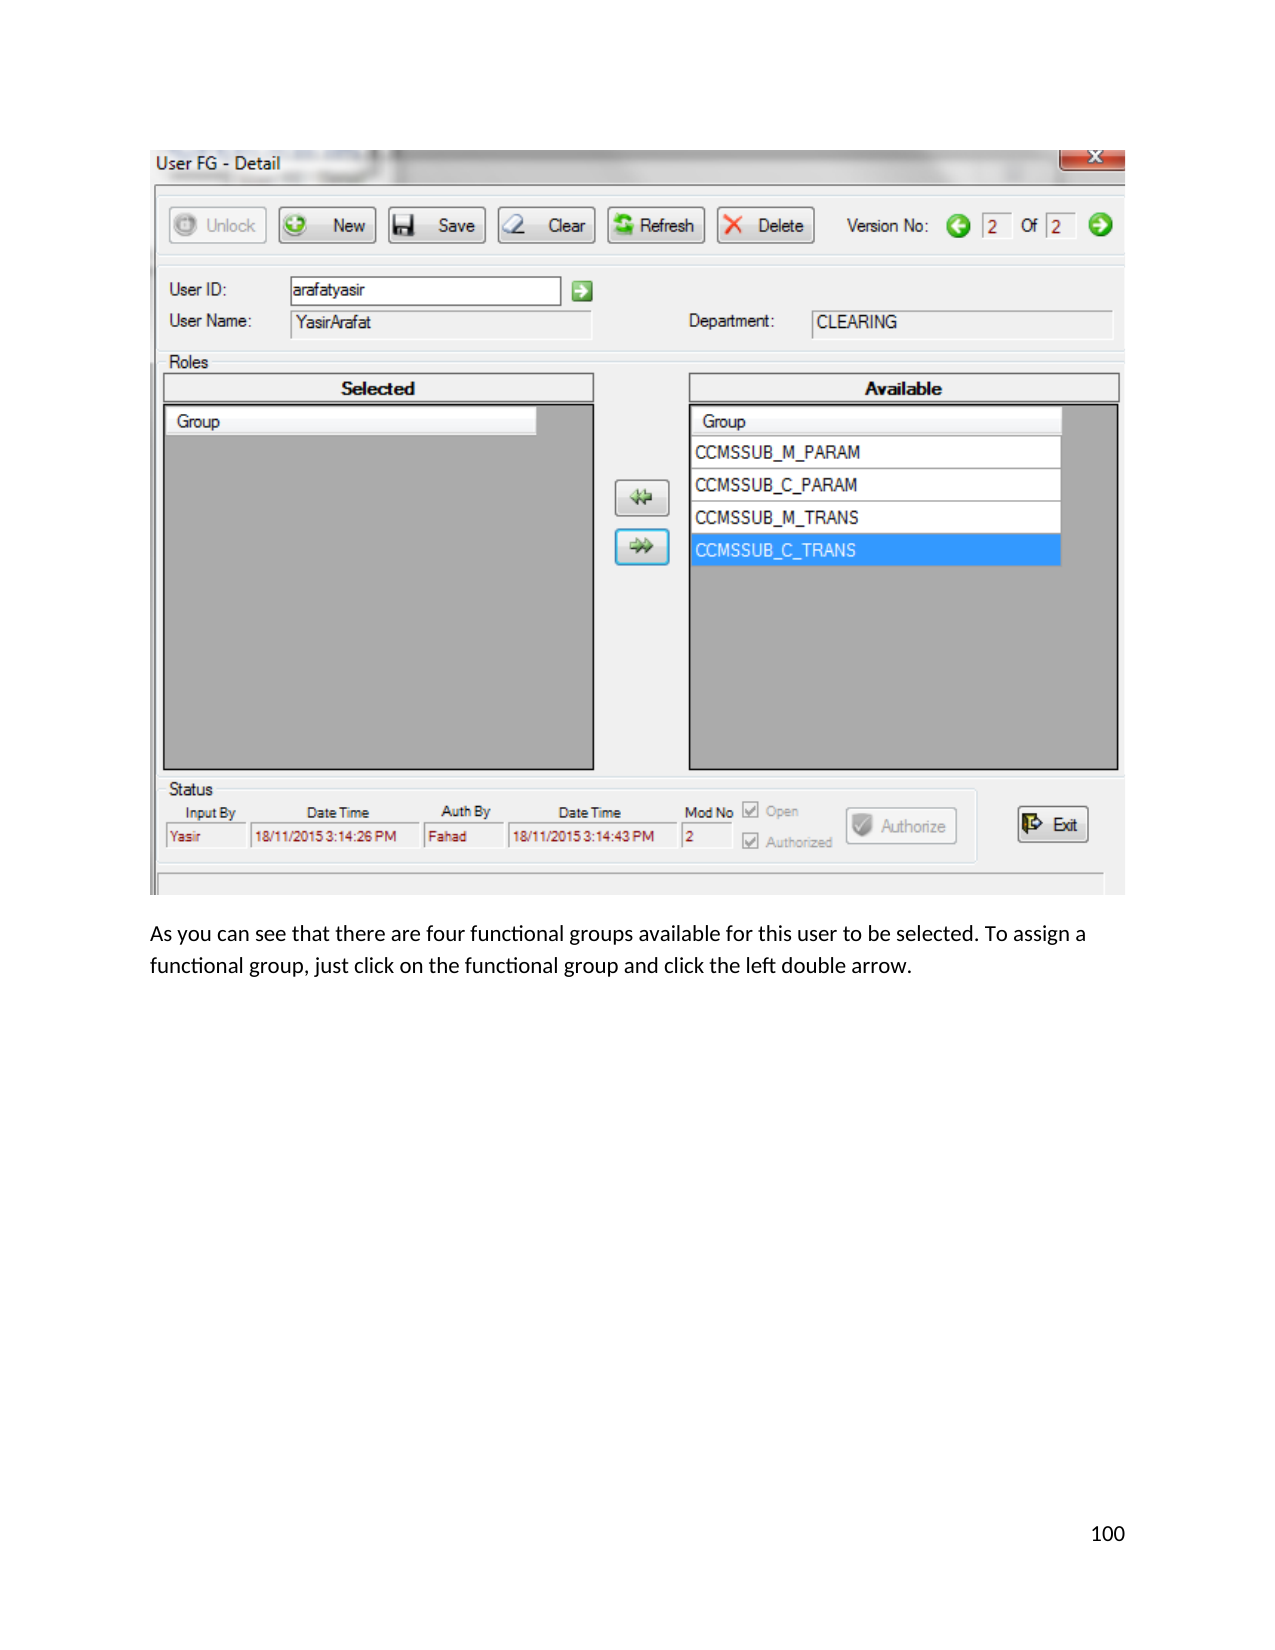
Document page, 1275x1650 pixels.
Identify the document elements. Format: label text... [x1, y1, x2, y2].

text As you can see that there are four functional groups available for this user to be selected. To assign a functional group, just click on the functional group and click the left double arrow. [150, 919, 1125, 979]
picture [150, 150, 1125, 895]
